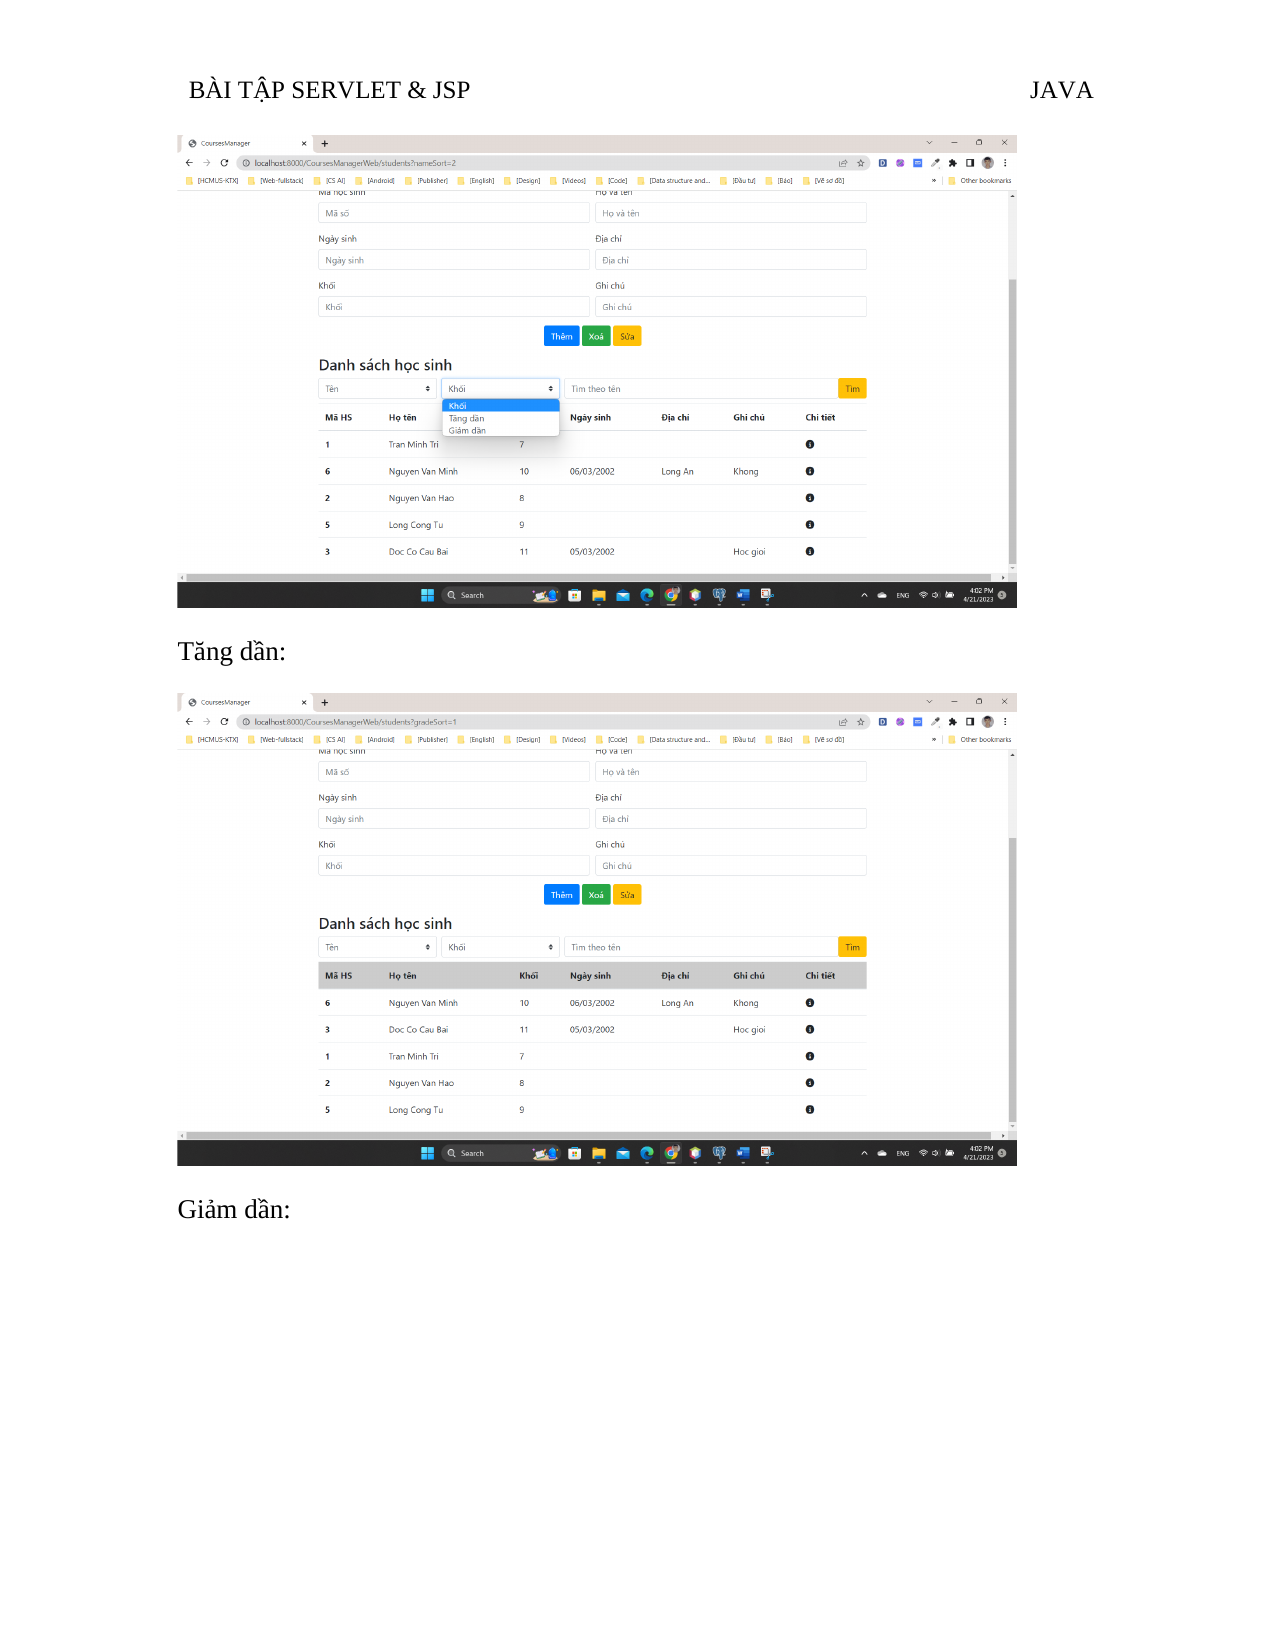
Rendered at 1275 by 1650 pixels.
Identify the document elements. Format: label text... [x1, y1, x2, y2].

text Giảm dần: [177, 1193, 1157, 1224]
picture [177, 135, 1017, 608]
text Tăng dần: [177, 635, 1157, 666]
picture [177, 693, 1017, 1166]
